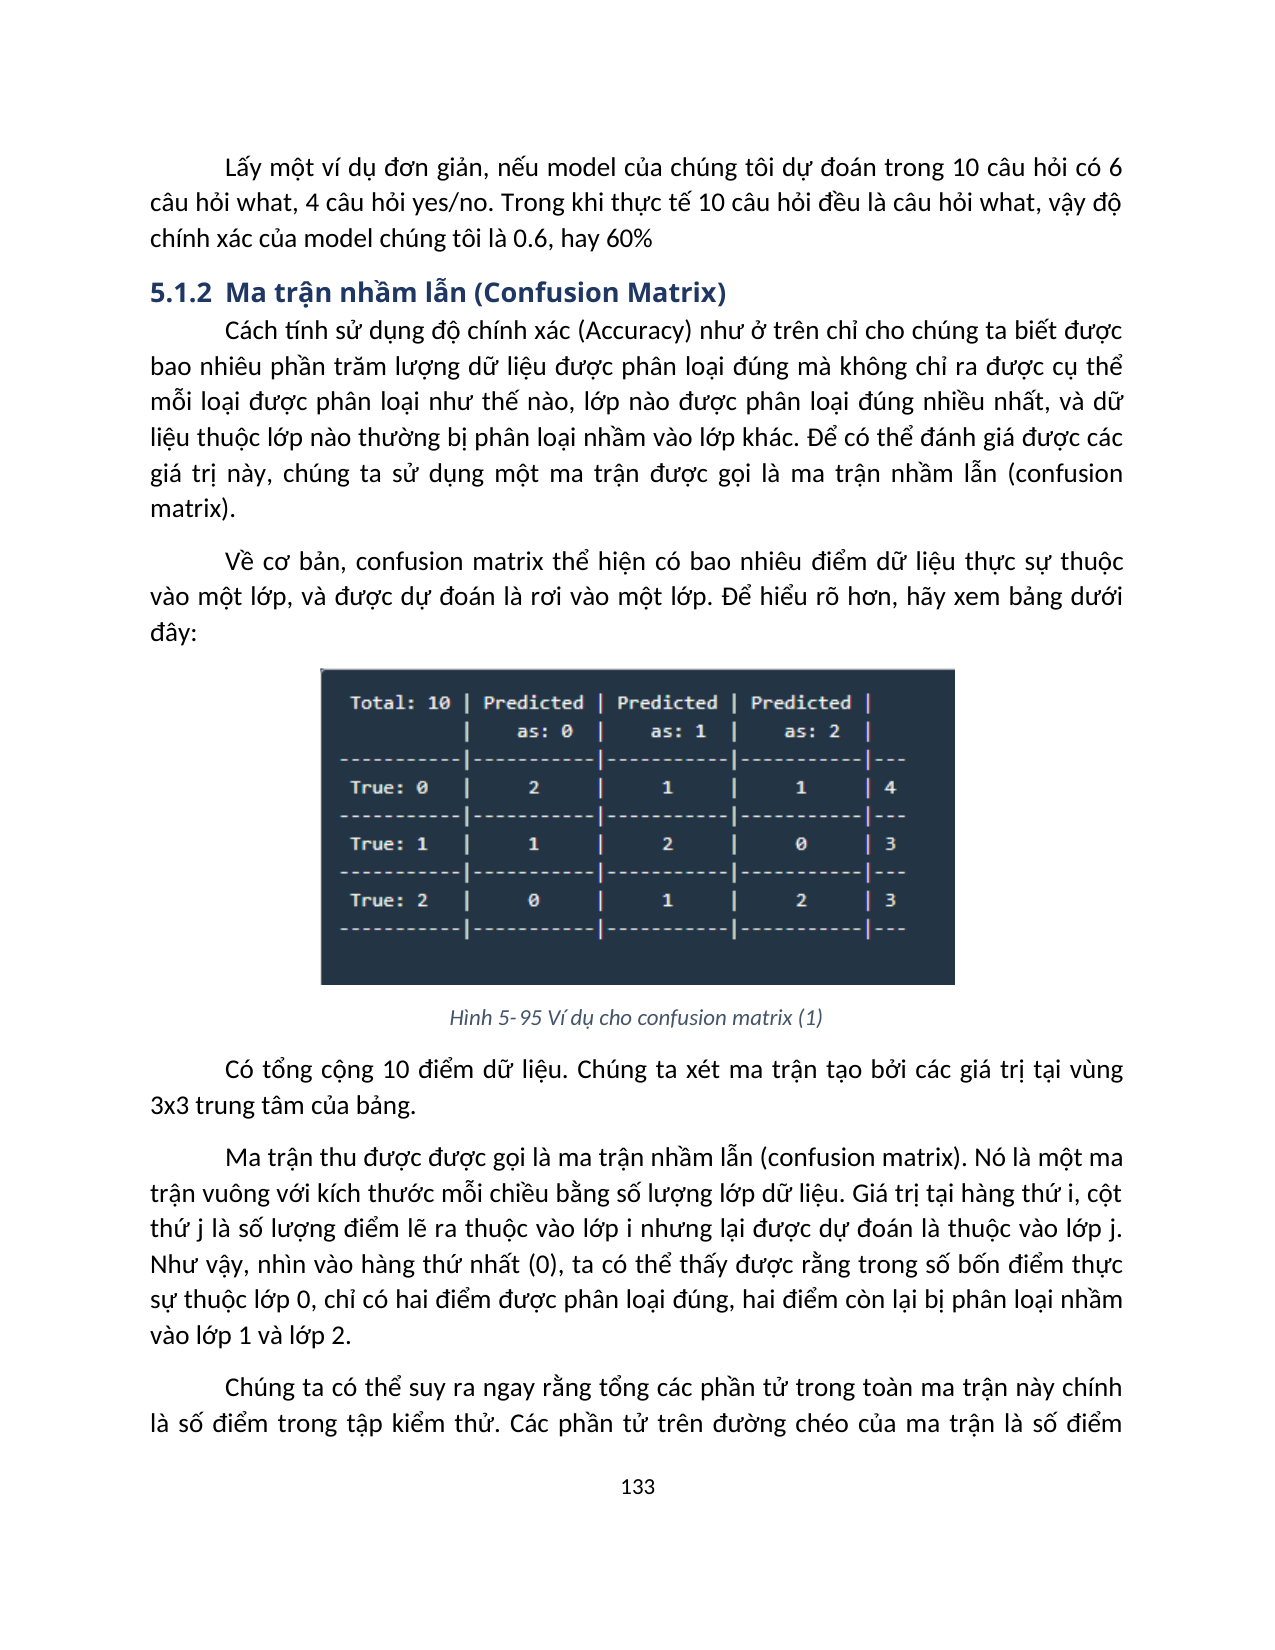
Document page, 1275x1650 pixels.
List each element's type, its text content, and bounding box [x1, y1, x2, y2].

text Ma trận thu được được gọi là ma trận nhầm lẫn (confusion matrix). Nó là một ma trận vuông với kích thước mỗi chiều bằng số lượng lớp dữ liệu. Giá trị tại hàng thứ i, cột thứ j là số lượng điểm lẽ ra thuộc vào lớp i nhưng lại được dự đoán là thuộc vào lớp j. Như vậy, nhìn vào hàng thứ nhất (0), ta có thể thấy được rằng trong số bốn điểm thực sự thuộc lớp 0, chỉ có hai điểm được phân loại đúng, hai điểm còn lại bị phân loại nhầm vào lớp 1 và lớp 2. [150, 1140, 1125, 1351]
picture [320, 667, 955, 985]
text Cách tính sử dụng độ chính xác (Accuracy) như ở trên chỉ cho chúng ta biết được bao nhiêu phần trăm lượng dữ liệu được phân loại đúng mà không chỉ ra được cụ thể mỗi loại được phân loại như thế nào, lớp nào được phân loại đúng nhiều nhất, và dữ liệu thuộc lớp nào thường bị phân loại nhầm vào lớp khác. Để có thể đánh giá được các giá trị này, chúng ta sử dụng một ma trận được gọi là ma trận nhầm lẫn (confusion matrix). [150, 313, 1125, 524]
subtitle Ma trận nhầm lẫn (Confusion Matrix) [150, 273, 1125, 310]
text Có tổng cộng 10 điểm dữ liệu. Chúng ta xét ma trận tạo bởi các giá trị tại vùng 3x3 trung tâm của bảng. [150, 1052, 1125, 1121]
text Về cơ bản, confusion matrix thể hiện có bao nhiêu điểm dữ liệu thực sự thuộc vào một lớp, và được dự đoán là rơi vào một lớp. Để hiểu rõ hơn, hãy xem bảng dưới đây: [150, 544, 1125, 648]
text Hình 5-1 Ví dụ cho confusion matrix (1) [150, 1003, 1125, 1031]
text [150, 1371, 1125, 1439]
text Lấy một ví dụ đơn giản, nếu model của chúng tôi dự đoán trong 10 câu hỏi có 6 câu hỏi what, 4 câu hỏi yes/no. Trong khi thực tế 10 câu hỏi đều là câu hỏi what, vậy độ chính xác của model chúng tôi là 0.6, hay 60% [150, 150, 1125, 254]
